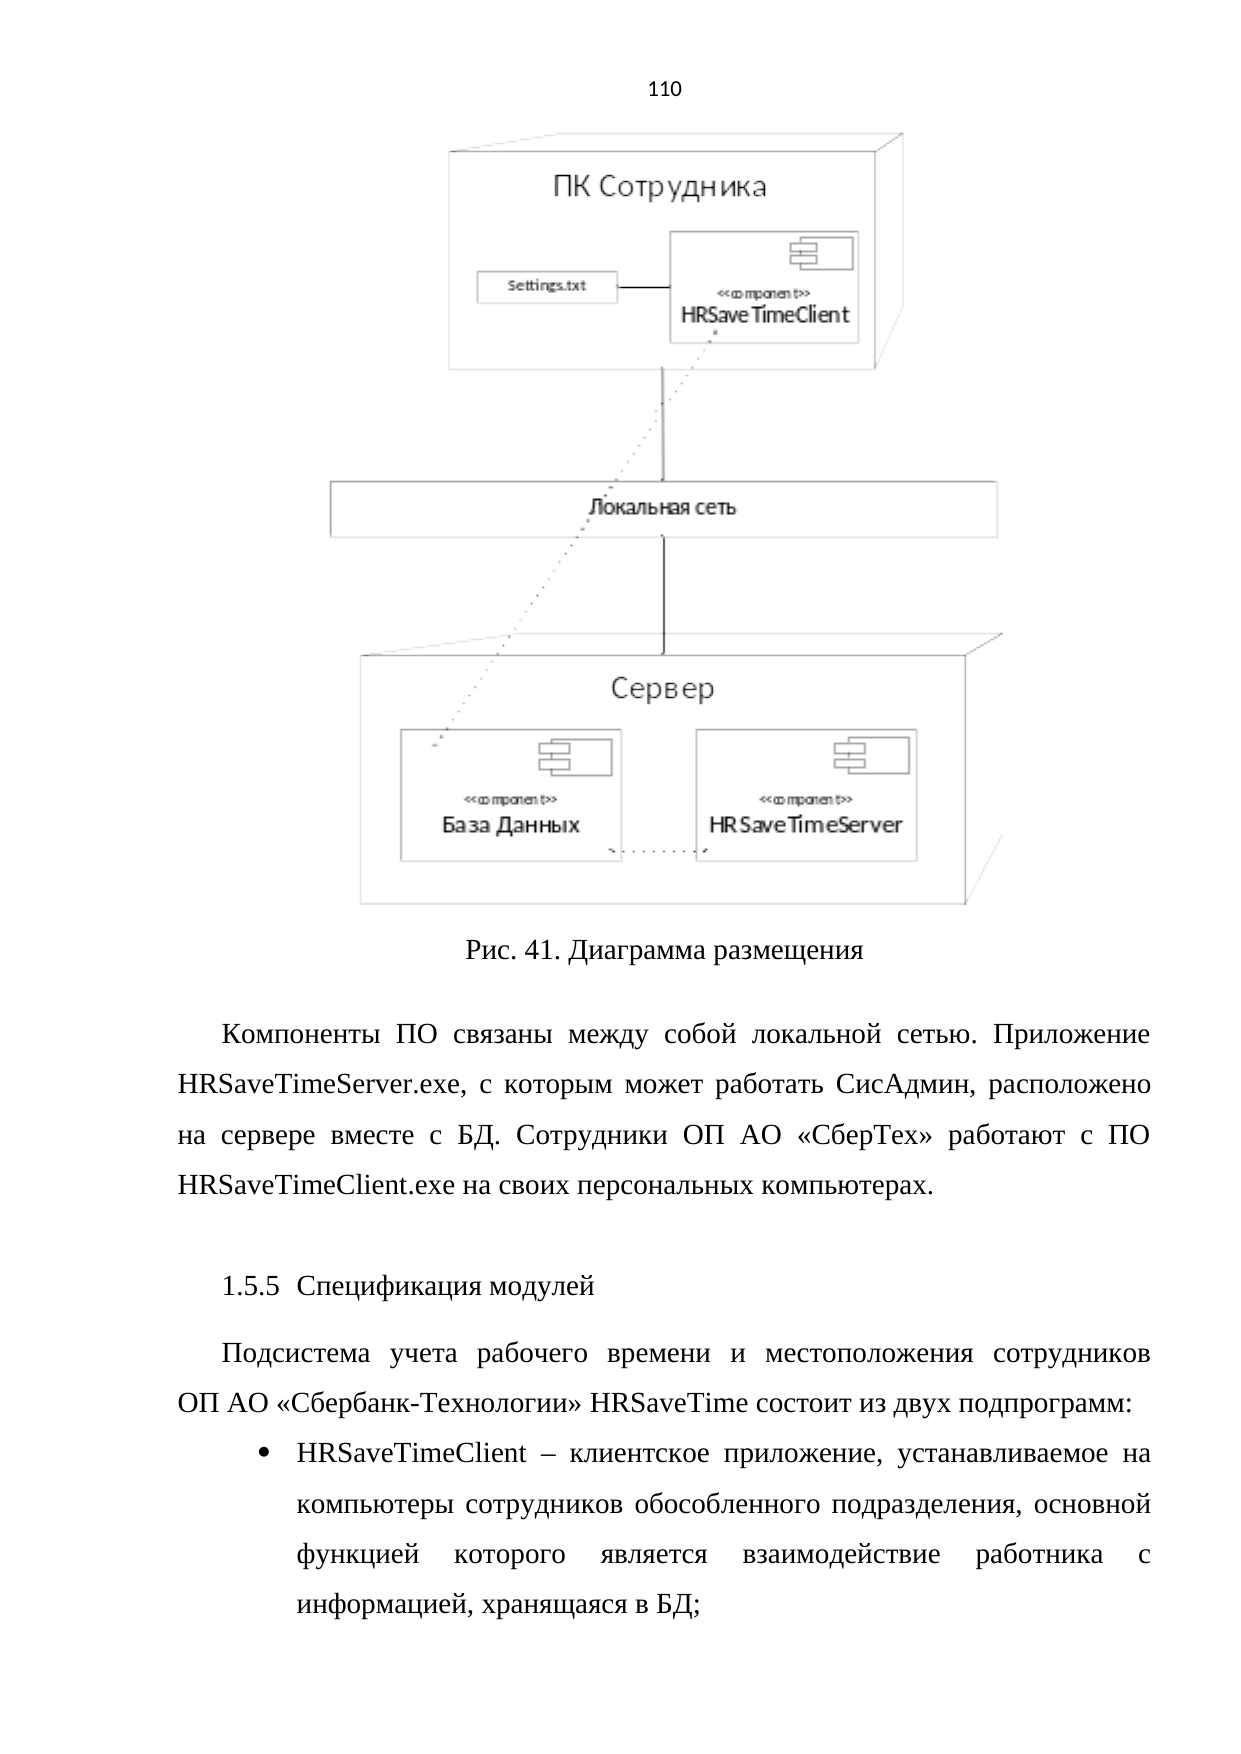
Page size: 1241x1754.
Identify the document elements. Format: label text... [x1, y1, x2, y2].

list HRSaveTimeClient – клиентское приложение, устанавливаемое на компьютеры сотрудников обособленного подразделения, основной функцией которого является взаимодействие работника с информацией, хранящаяся в БД; [259, 1435, 1152, 1620]
text Подсистема учета рабочего времени и местоположения сотрудников ОП АО «Сбербанк-Технологии» HRSaveTime состоит из двух подпрограмм: [177, 1335, 1152, 1419]
list Спецификация модулей [221, 1268, 1152, 1301]
text Компоненты ПО связаны между собой локальной сетью. Приложение HRSaveTimeServer.exe, с которым может работать СисАдмин, расположено на сервере вместе с БД. Сотрудники ОП АО «СберТех» работают с ПО HRSaveTimeClient.exe на своих персональных компьютерах. [177, 1016, 1152, 1201]
text Рис. 41. Диаграмма размещения [177, 932, 1152, 966]
